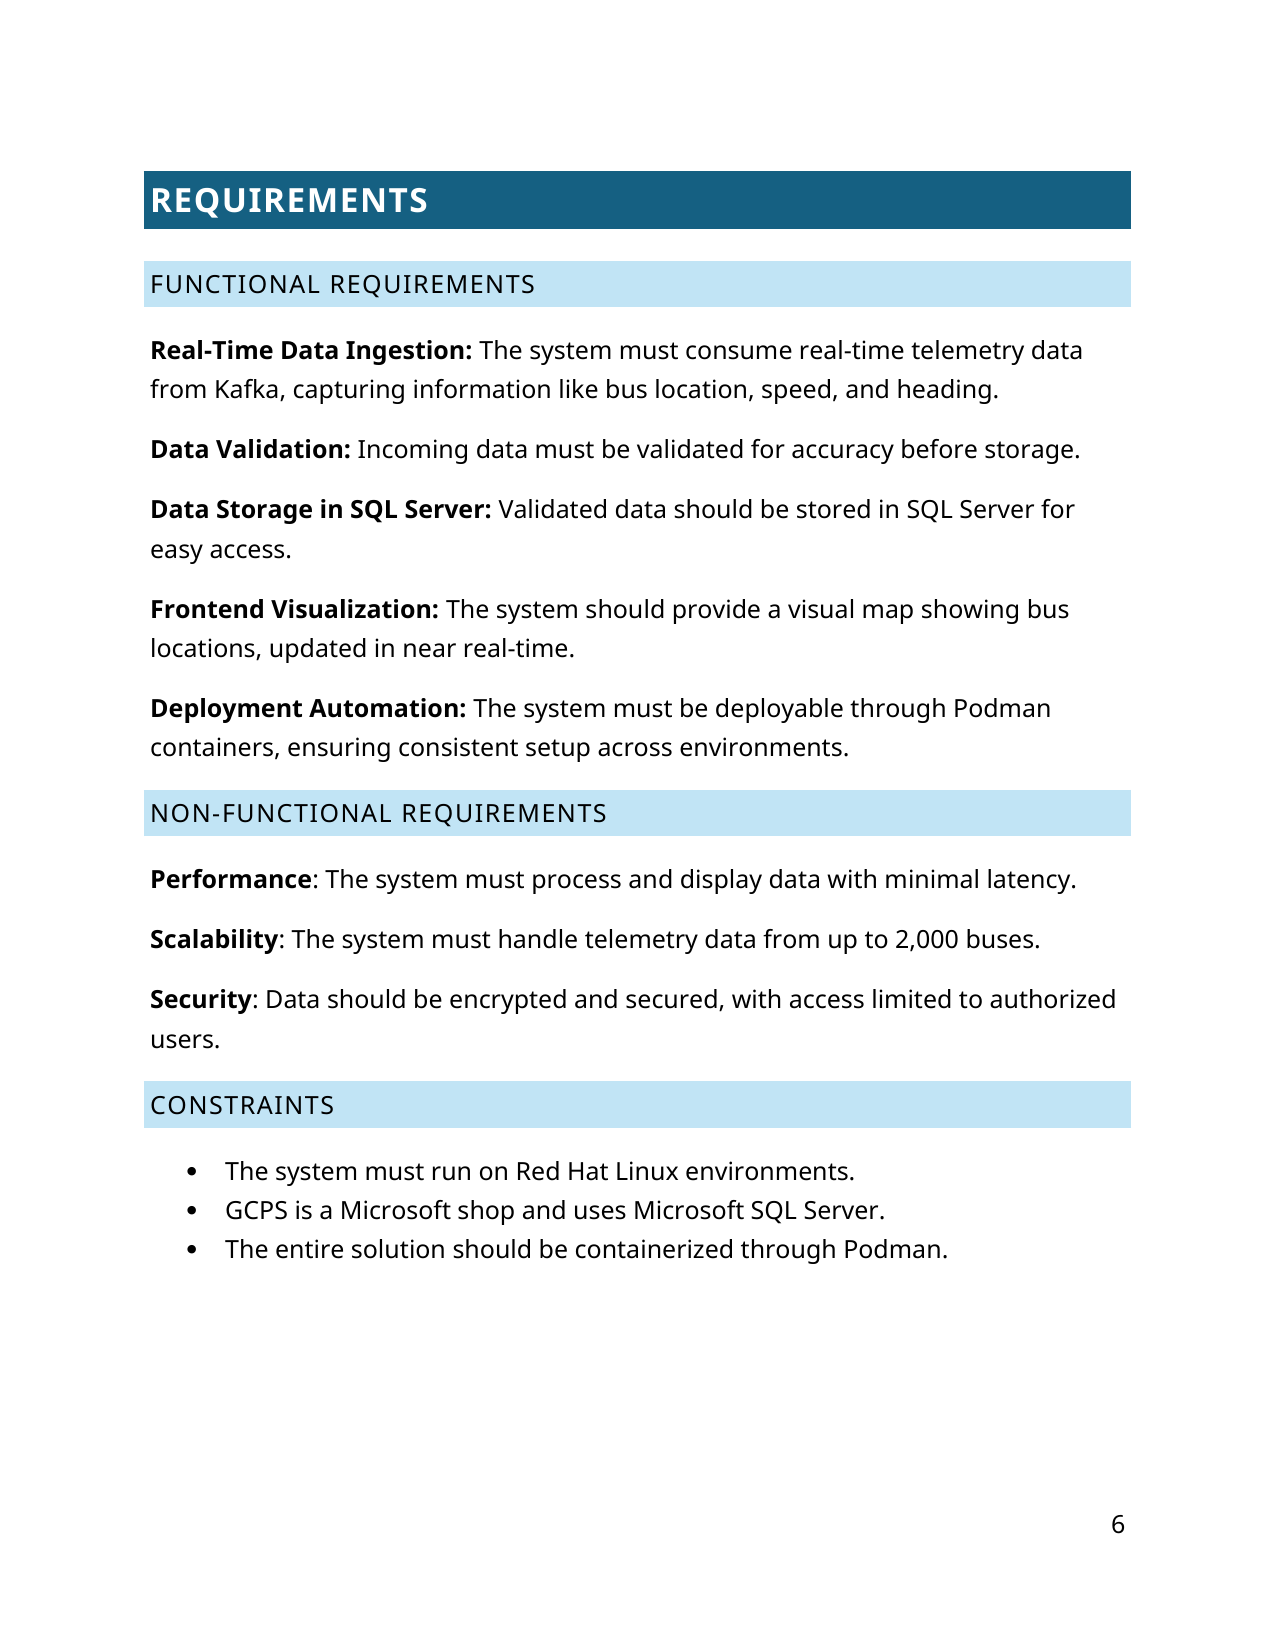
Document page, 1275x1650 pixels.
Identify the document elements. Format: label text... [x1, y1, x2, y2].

text Security: Data should be encrypted and secured, with access limited to authorized users. [150, 982, 1125, 1055]
list The entire solution should be containerized through Podman. [187, 1232, 1125, 1266]
subtitle Non-Functional Requirements [150, 796, 1125, 830]
text Deployment Automation: The system must be deployable through Podman containers, ensuring consistent setup across environments. [150, 691, 1125, 764]
subtitle Constraints [150, 1088, 1125, 1122]
text Performance: The system must process and display data with minimal latency. [150, 862, 1125, 896]
list The system must run on Red Hat Linux environments. [187, 1154, 1125, 1188]
text Data Storage in SQL Server: Validated data should be stored in SQL Server for easy access. [150, 492, 1125, 565]
subtitle Requirements [150, 177, 1125, 222]
text Frontend Visualization: The system should provide a visual map showing bus locations, updated in near real-time. [150, 591, 1125, 664]
text Data Validation: Incoming data must be validated for accuracy before storage. [150, 432, 1125, 466]
text Scalability: The system must handle telemetry data from up to 2,000 buses. [150, 922, 1125, 956]
list GCPS is a Microsoft shop and uses Microsoft SQL Server. [187, 1193, 1125, 1227]
subtitle Functional requirements [150, 267, 1125, 301]
text Real-Time Data Ingestion: The system must consume real-time telemetry data from Kafka, capturing information like bus location, speed, and heading. [150, 333, 1125, 406]
